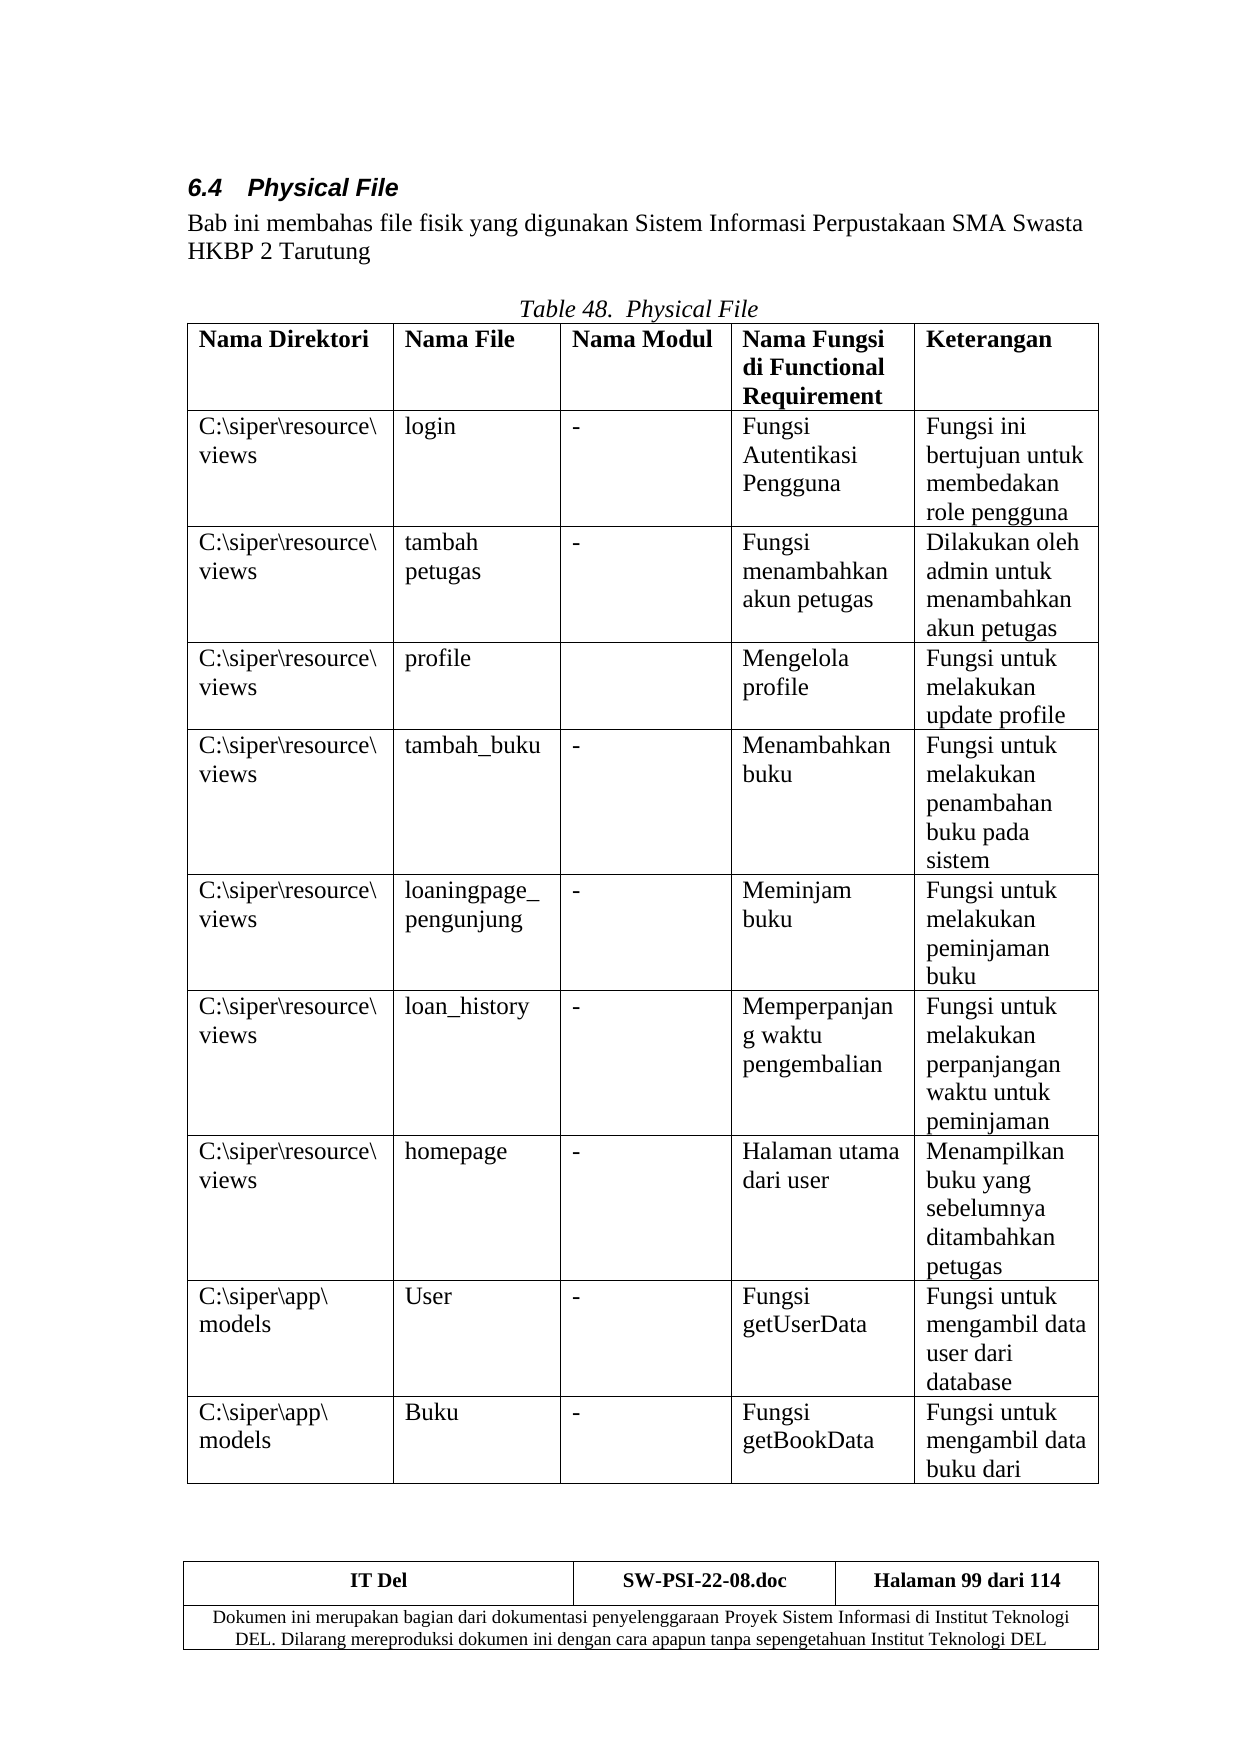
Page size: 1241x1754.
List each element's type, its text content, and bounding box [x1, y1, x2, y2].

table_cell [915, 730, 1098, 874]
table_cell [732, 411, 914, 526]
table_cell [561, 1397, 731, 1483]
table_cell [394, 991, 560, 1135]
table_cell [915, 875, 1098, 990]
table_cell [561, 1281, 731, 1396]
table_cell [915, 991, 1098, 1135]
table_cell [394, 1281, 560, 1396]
text Bab ini membahas file fisik yang digunakan Sistem Informasi Perpustakaan SMA Swasta HKBP 2 Tarutung [187, 208, 1092, 265]
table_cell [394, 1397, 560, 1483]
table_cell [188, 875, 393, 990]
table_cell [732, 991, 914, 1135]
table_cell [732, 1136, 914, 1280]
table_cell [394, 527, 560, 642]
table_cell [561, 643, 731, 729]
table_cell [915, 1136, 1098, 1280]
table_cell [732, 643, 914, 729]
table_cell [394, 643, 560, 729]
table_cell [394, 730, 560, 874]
text Table 48. Physical File [187, 294, 1092, 323]
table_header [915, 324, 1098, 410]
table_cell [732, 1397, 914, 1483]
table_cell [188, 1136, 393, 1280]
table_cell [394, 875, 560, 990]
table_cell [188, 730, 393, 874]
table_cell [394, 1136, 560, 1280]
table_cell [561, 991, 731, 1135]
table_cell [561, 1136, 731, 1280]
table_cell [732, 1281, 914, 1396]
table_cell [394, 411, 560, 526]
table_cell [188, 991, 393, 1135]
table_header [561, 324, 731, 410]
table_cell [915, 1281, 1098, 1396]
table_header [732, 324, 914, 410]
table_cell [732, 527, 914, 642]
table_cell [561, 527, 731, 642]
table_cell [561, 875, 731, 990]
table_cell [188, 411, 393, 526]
subtitle Physical File [187, 173, 1092, 201]
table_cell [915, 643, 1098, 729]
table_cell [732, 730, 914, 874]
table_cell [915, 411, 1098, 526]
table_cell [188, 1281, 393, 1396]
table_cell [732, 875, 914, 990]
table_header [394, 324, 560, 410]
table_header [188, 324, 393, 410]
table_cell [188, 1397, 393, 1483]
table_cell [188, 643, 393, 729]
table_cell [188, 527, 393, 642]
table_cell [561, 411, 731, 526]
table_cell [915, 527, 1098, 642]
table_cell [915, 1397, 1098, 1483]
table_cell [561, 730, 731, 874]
